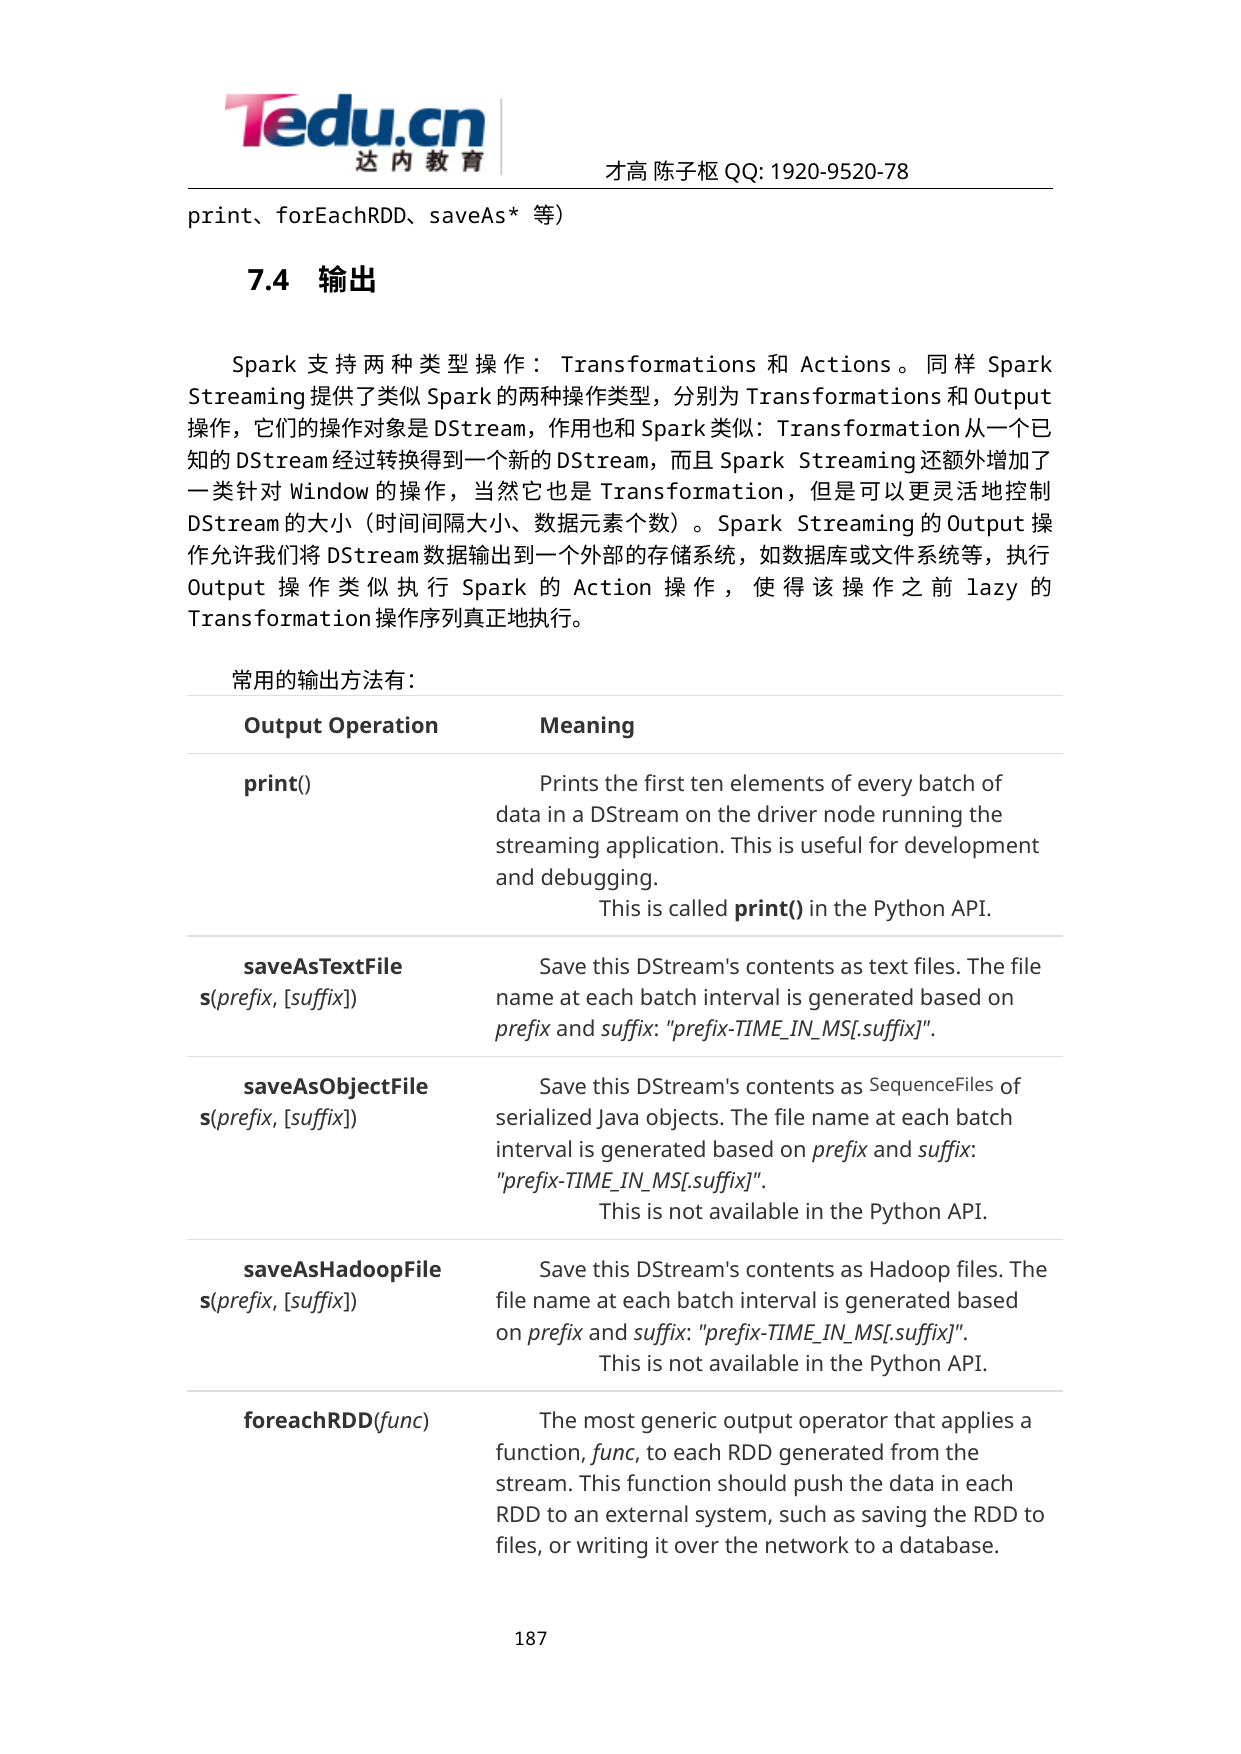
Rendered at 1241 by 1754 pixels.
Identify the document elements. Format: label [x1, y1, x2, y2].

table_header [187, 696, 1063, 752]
picture [225, 88, 507, 180]
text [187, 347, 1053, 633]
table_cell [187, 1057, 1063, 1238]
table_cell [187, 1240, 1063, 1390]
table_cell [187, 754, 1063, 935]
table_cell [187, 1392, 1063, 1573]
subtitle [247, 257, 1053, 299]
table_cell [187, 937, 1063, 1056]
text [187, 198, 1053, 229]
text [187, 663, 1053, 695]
